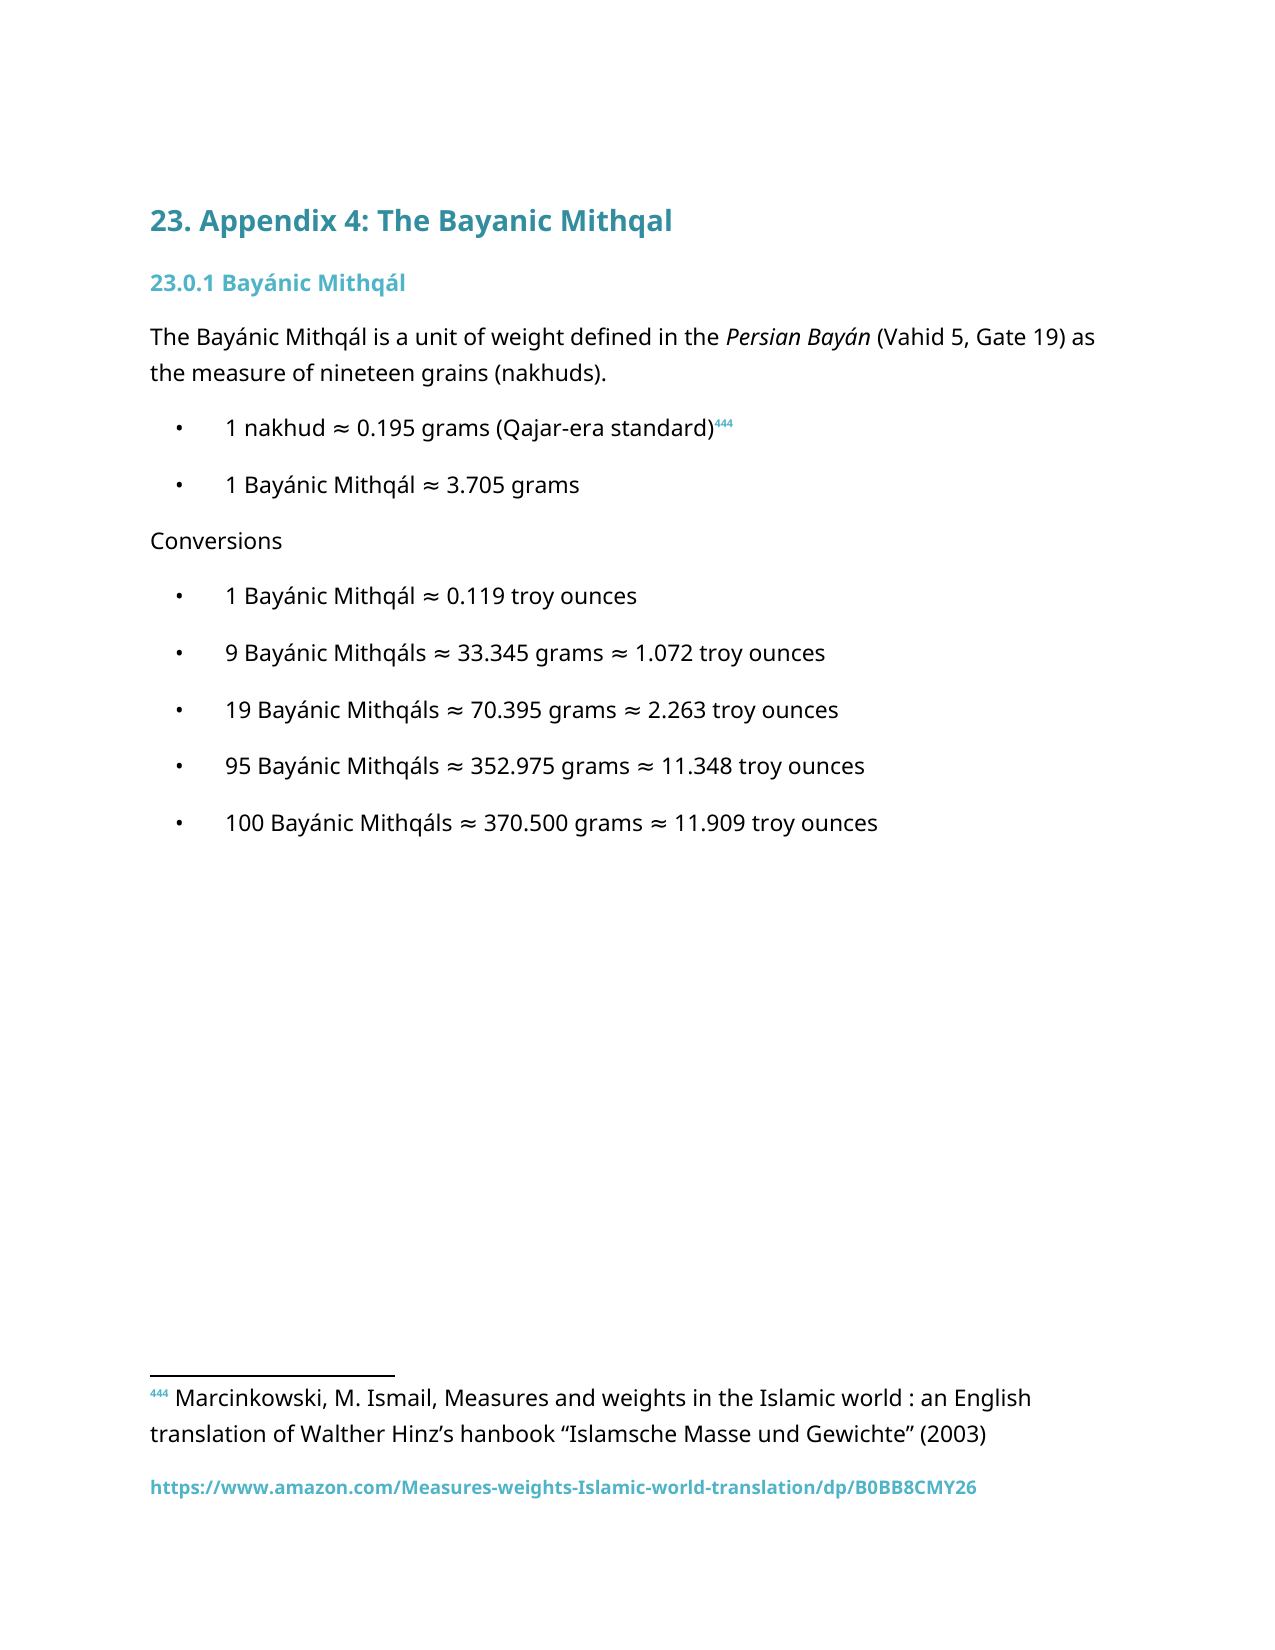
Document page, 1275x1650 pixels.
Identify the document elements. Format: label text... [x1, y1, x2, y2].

list 1 Bayánic Mithqál ≈ 0.119 troy ounces [175, 580, 1125, 611]
text The Bayánic Mithqál is a unit of weight defined in the Persian Bayán (Vahid 5, Gate 19) as the measure of nineteen grains (nakhuds). [150, 321, 1125, 388]
list 9 Bayánic Mithqáls ≈ 33.345 grams ≈ 1.072 troy ounces [175, 637, 1125, 668]
text Conversions [150, 525, 1125, 557]
list 19 Bayánic Mithqáls ≈ 70.395 grams ≈ 2.263 troy ounces [175, 693, 1125, 725]
list 95 Bayánic Mithqáls ≈ 352.975 grams ≈ 11.348 troy ounces [175, 750, 1125, 782]
subtitle 23. Appendix 4: The Bayanic Mithqal [150, 200, 1125, 240]
subtitle 23.0.1 Bayánic Mithqál [150, 266, 1125, 298]
list 1 Bayánic Mithqál ≈ 3.705 grams [175, 468, 1125, 500]
list 1 nakhud ≈ 0.195 grams (Qajar-era standard) [175, 412, 1125, 443]
list 100 Bayánic Mithqáls ≈ 370.500 grams ≈ 11.909 troy ounces [175, 807, 1125, 838]
